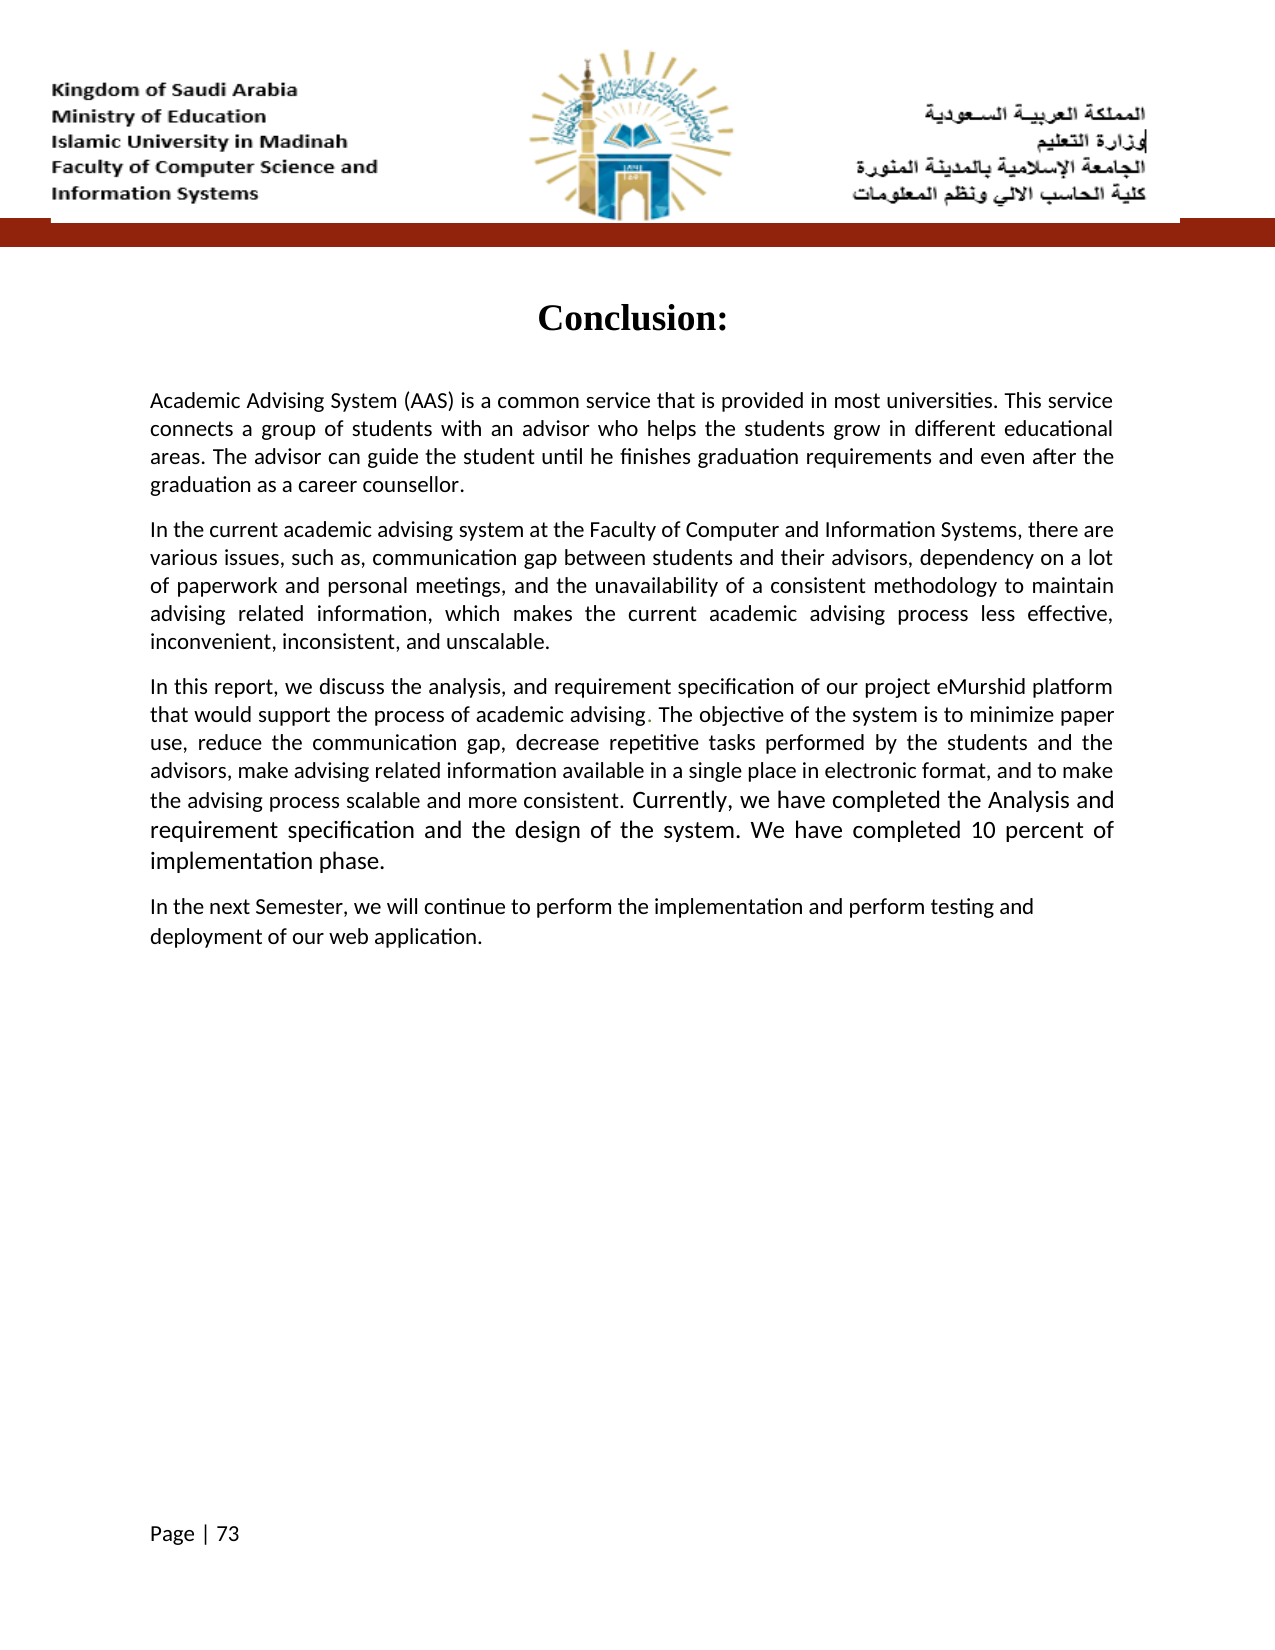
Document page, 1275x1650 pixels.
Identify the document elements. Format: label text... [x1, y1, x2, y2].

subtitle Conclusion: [150, 295, 1116, 338]
text In the current academic advising system at the Faculty of Computer and Information Systems, there are various issues, such as, communication gap between students and their advisors, dependency on a lot of paperwork and personal meetings, and the unavailability of a consistent methodology to maintain advising related information, which makes the current academic advising process less effective, inconvenient, inconsistent, and unscalable. [150, 515, 1116, 655]
picture [48, 47, 1179, 222]
text In the next Semester, we will continue to perform the implementation and perform testing and deployment of our web application. [150, 892, 1116, 950]
text In this report, we discuss the analysis, and requirement specification of our project eMurshid platform that would support the process of academic advising. The objective of the system is to minimize paper use, reduce the communication gap, decrease repetitive tasks performed by the students and the advisors, make advising related information available in a single place in electronic format, and to make the advising process scalable and more consistent. Currently, we have completed the Analysis and requirement specification and the design of the system. We have completed 10 percent of implementation phase. [150, 672, 1116, 875]
text Academic Advising System (AAS) is a common service that is provided in most universities. This service connects a group of students with an advisor who helps the students grow in different educational areas. The advisor can guide the student until he finishes graduation requirements and even after the graduation as a career counsellor. [150, 386, 1116, 498]
